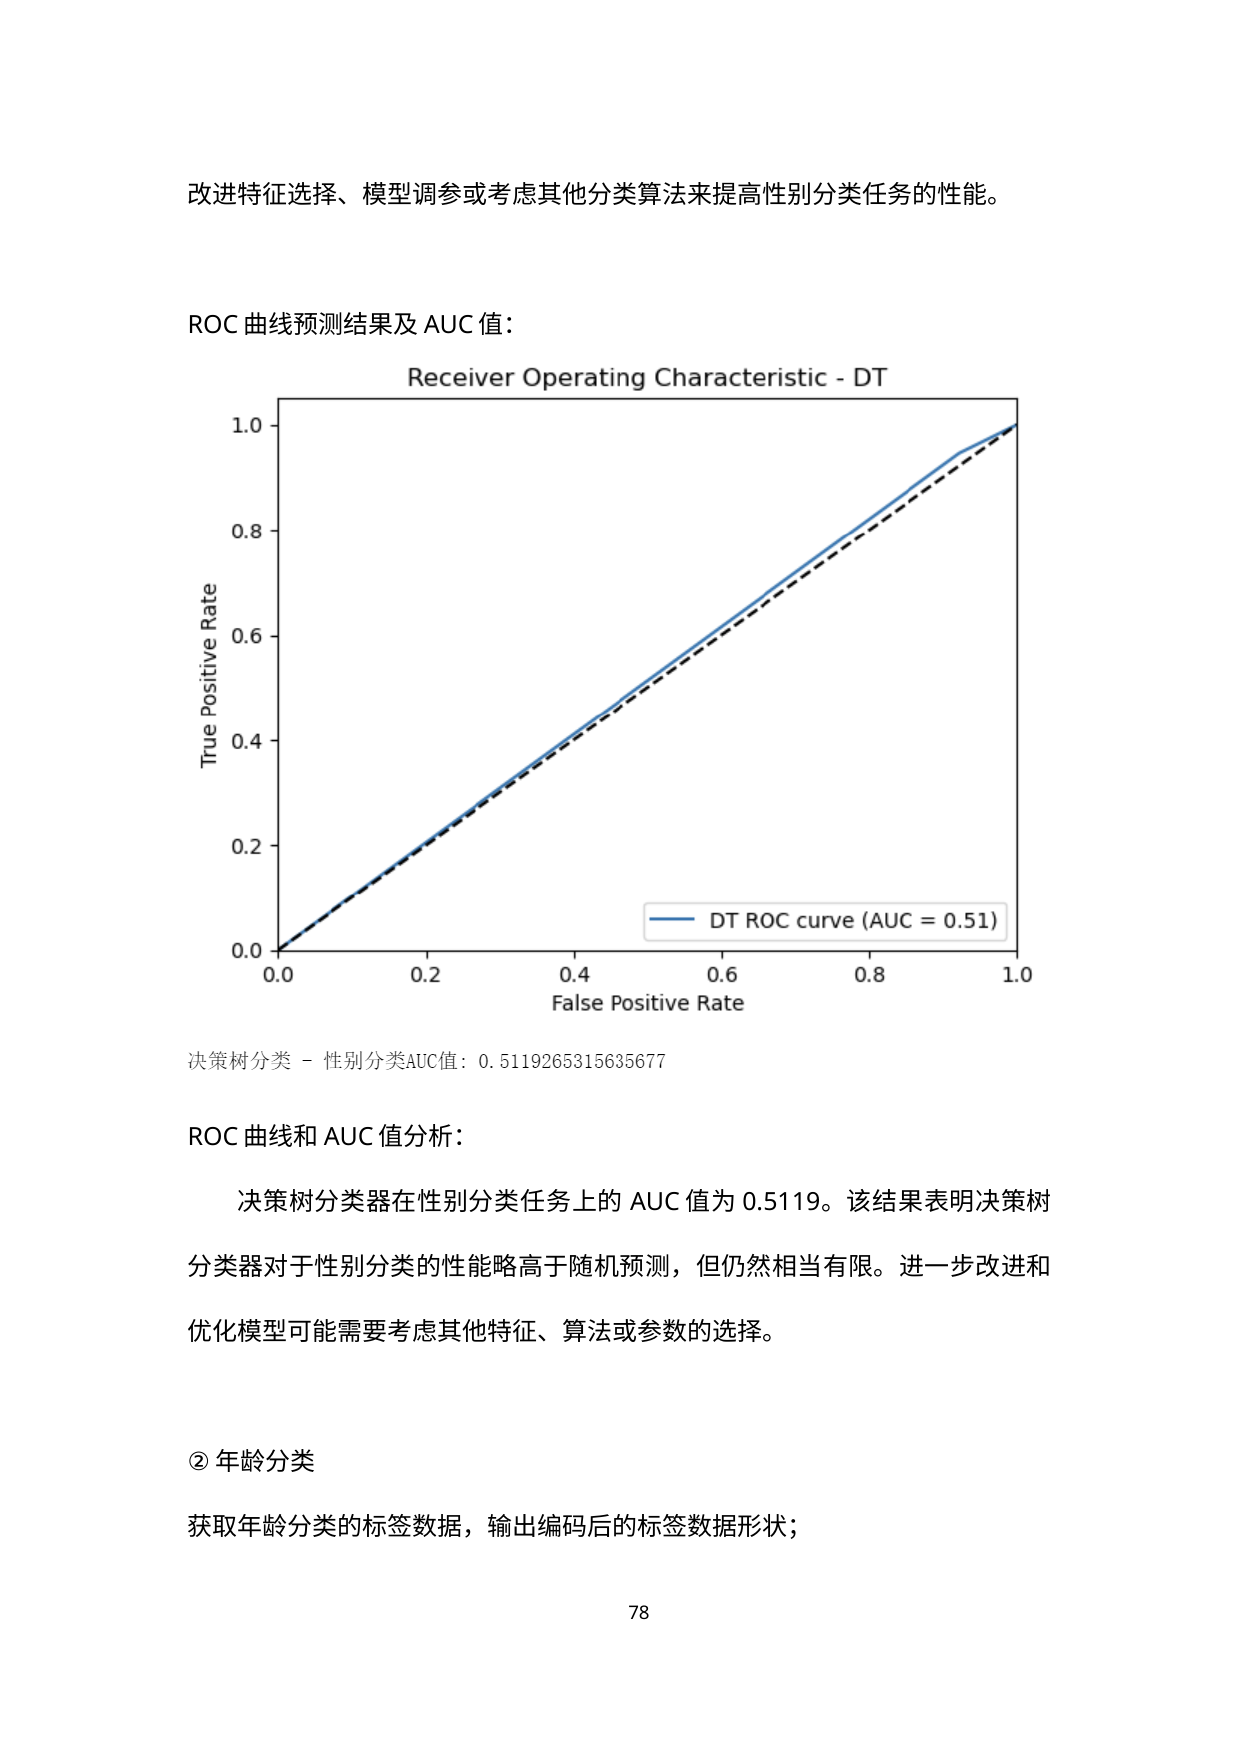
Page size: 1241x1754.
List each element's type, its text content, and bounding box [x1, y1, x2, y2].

text ②年龄分类 [187, 1427, 1053, 1492]
text ROC曲线预测结果及AUC值： [187, 290, 1053, 354]
text 决策树分类器在性别分类任务上的AUC值为0.5119。该结果表明决策树分类器对于性别分类的性能略高于随机预测，但仍然相当有限。进一步改进和优化模型可能需要考虑其他特征、算法或参数的选择。 [187, 1167, 1053, 1362]
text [187, 160, 1053, 225]
text ROC曲线和AUC值分析： [187, 1102, 1053, 1167]
picture [187, 354, 1053, 1075]
text 获取年龄分类的标签数据，输出编码后的标签数据形状； [187, 1492, 1053, 1557]
